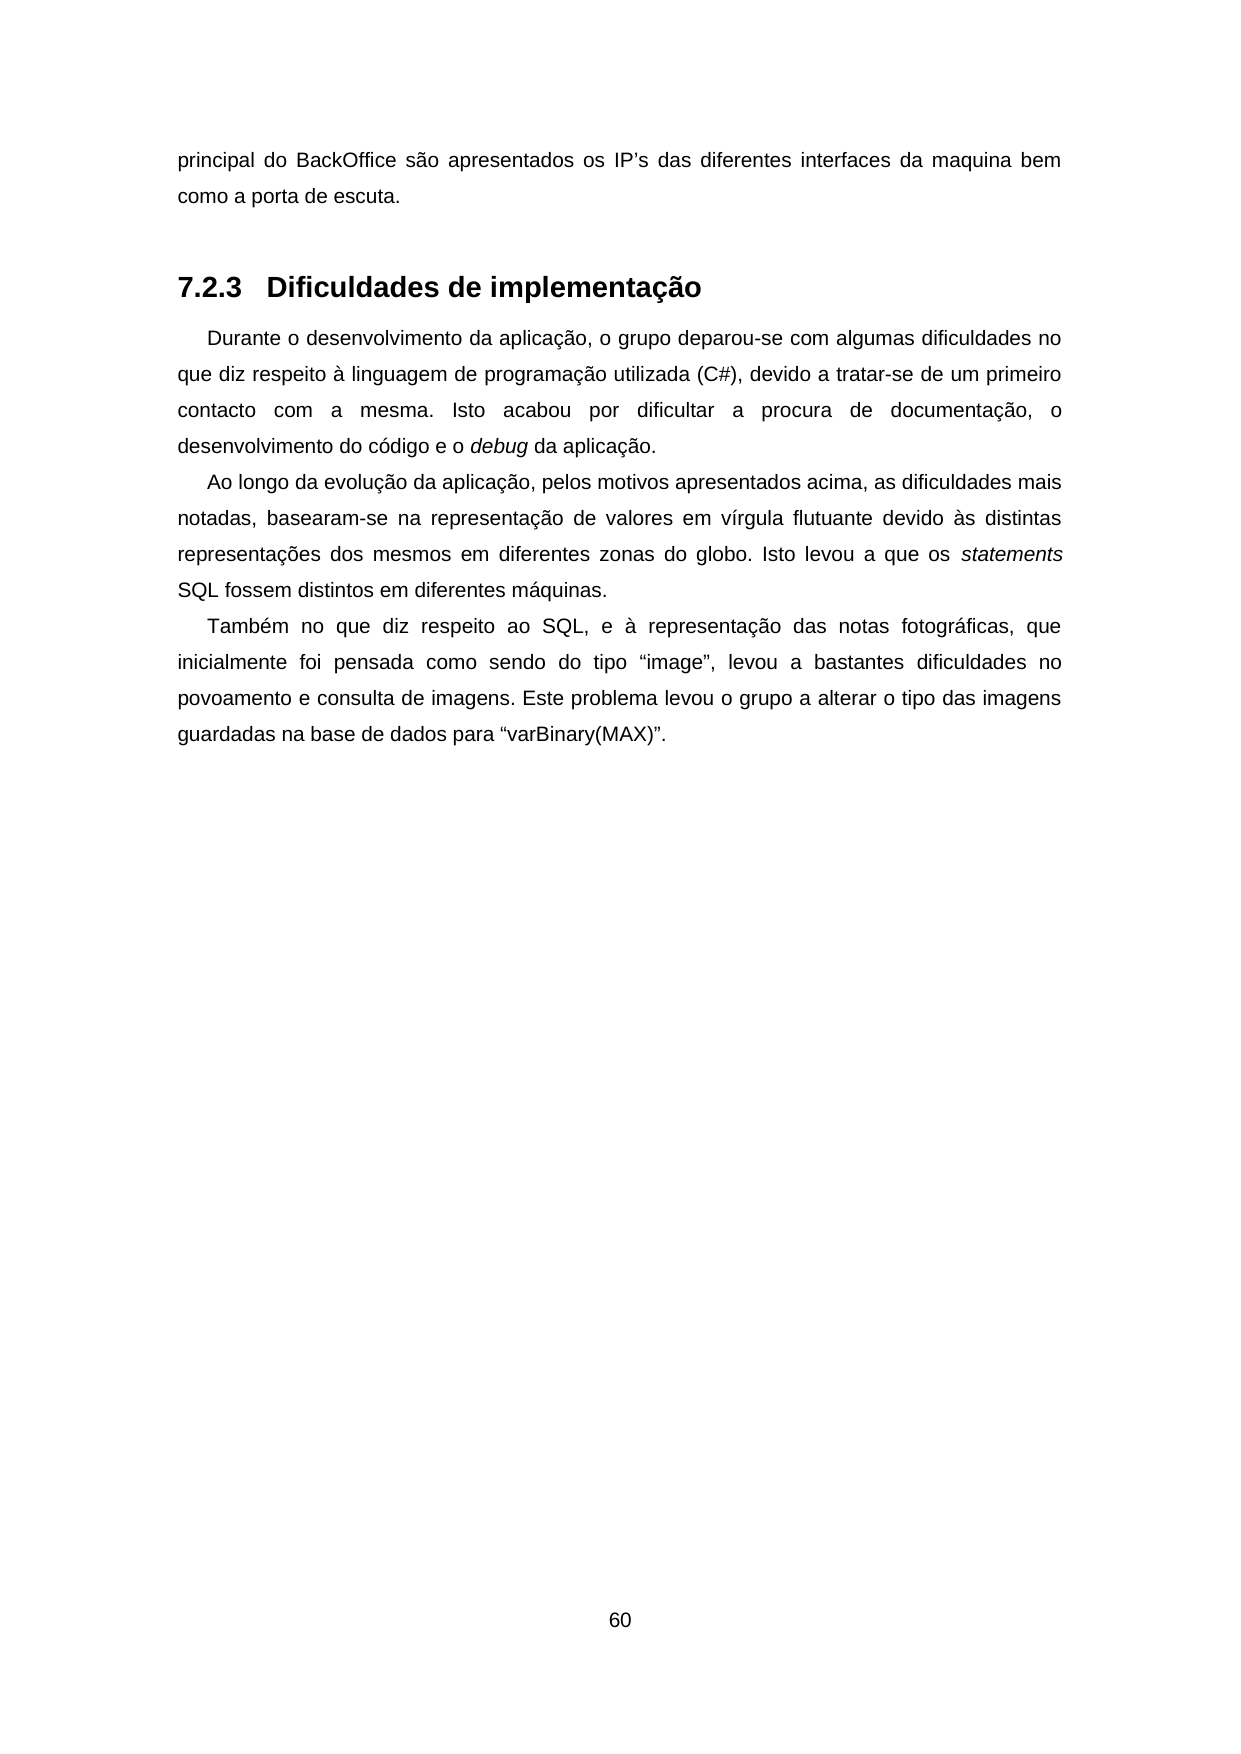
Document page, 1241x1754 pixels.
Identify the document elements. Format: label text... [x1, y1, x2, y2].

text Durante o desenvolvimento da aplicação, o grupo deparou-se com algumas dificuldades no que diz respeito à linguagem de programação utilizada (C#), devido a tratar-se de um primeiro contacto com a mesma. Isto acabou por dificultar a procura de documentação, o desenvolvimento do código e o debug da aplicação. [177, 326, 1063, 458]
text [177, 148, 1063, 208]
text Dificuldades de implementação [177, 269, 1063, 303]
text Também no que diz respeito ao SQL, e à representação das notas fotográficas, que inicialmente foi pensada como sendo do tipo “image”, levou a bastantes dificuldades no povoamento e consulta de imagens. Este problema levou o grupo a alterar o tipo das imagens guardadas na base de dados para “varBinary(MAX)”. [177, 614, 1063, 745]
text Ao longo da evolução da aplicação, pelos motivos apresentados acima, as dificuldades mais notadas, basearam-se na representação de valores em vírgula flutuante devido às distintas representações dos mesmos em diferentes zonas do globo. Isto levou a que os statements SQL fossem distintos em diferentes máquinas. [177, 470, 1063, 602]
